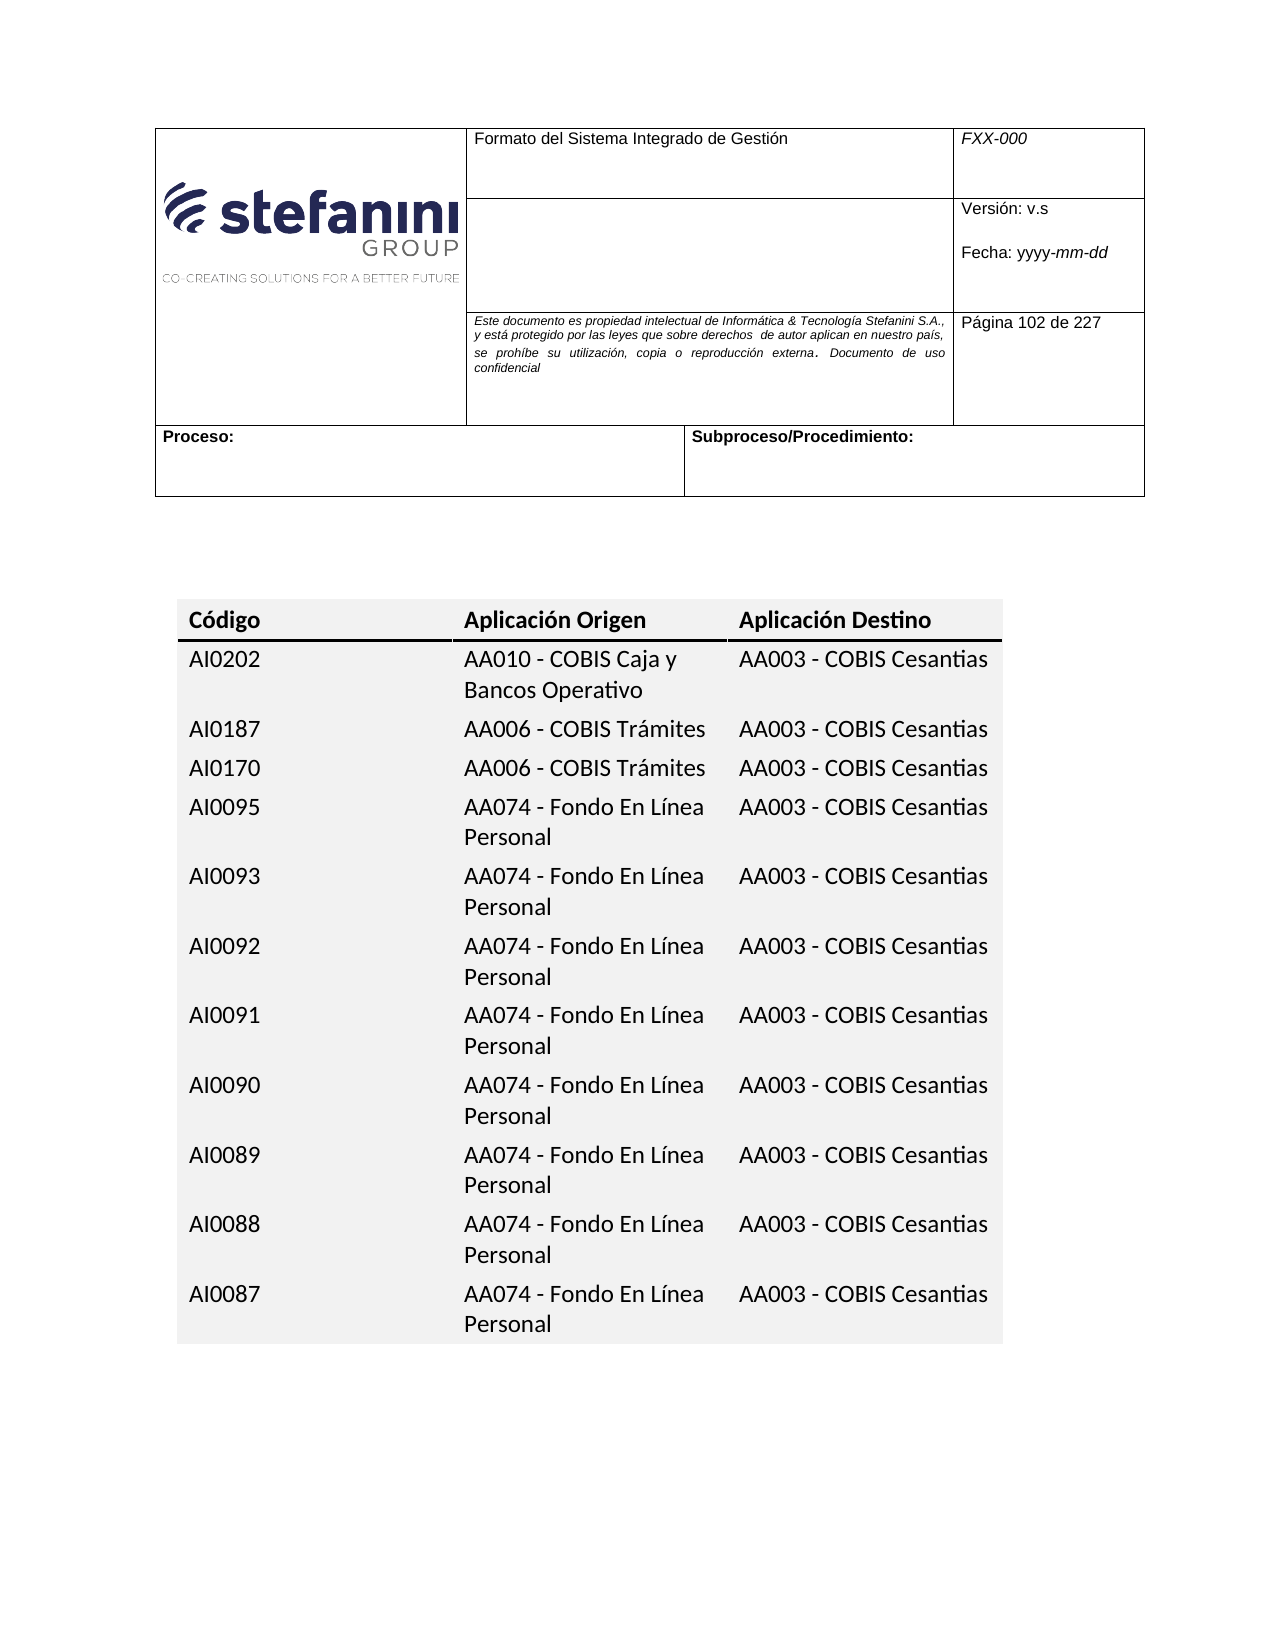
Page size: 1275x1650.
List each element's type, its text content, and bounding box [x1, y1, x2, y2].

table_cell AA003 - COBIS Cesantias [728, 1274, 1002, 1343]
table_cell AA074 - Fondo En Línea Personal [453, 1274, 727, 1343]
table_cell AI0089 [178, 1135, 452, 1204]
table_cell AA003 - COBIS Cesantias [728, 1205, 1002, 1273]
table_cell AA003 - COBIS Cesantias [728, 926, 1002, 995]
table_cell AI0202 [178, 642, 452, 708]
table_header Código [178, 600, 452, 638]
table_cell AA074 - Fondo En Línea Personal [453, 1205, 727, 1273]
table_cell AA006 - COBIS Trámites [453, 709, 727, 747]
picture [162, 182, 460, 286]
table_cell AA074 - Fondo En Línea Personal [453, 1135, 727, 1204]
table_cell AA006 - COBIS Trámites [453, 748, 727, 786]
table_cell AI0087 [178, 1274, 452, 1343]
table_header Aplicación Origen [453, 600, 727, 638]
table_cell AA003 - COBIS Cesantias [728, 709, 1002, 747]
table_cell AA074 - Fondo En Línea Personal [453, 857, 727, 925]
table_cell AI0090 [178, 1066, 452, 1134]
table_cell AA003 - COBIS Cesantias [728, 857, 1002, 925]
table_cell AA074 - Fondo En Línea Personal [453, 926, 727, 995]
table_cell AI0170 [178, 748, 452, 786]
table_cell AA003 - COBIS Cesantias [728, 996, 1002, 1064]
table_cell AI0092 [178, 926, 452, 995]
table_cell AA003 - COBIS Cesantias [728, 787, 1002, 856]
table_cell AA074 - Fondo En Línea Personal [453, 787, 727, 856]
table_cell AA010 - COBIS Caja y Bancos Operativo [453, 642, 727, 708]
table_cell AA003 - COBIS Cesantias [728, 1066, 1002, 1134]
table_cell AA003 - COBIS Cesantias [728, 1135, 1002, 1204]
table_cell AA074 - Fondo En Línea Personal [453, 1066, 727, 1134]
table_cell AI0095 [178, 787, 452, 856]
table_cell AI0088 [178, 1205, 452, 1273]
table_cell AA074 - Fondo En Línea Personal [453, 996, 727, 1064]
table_cell AA003 - COBIS Cesantias [728, 642, 1002, 708]
table_cell AI0091 [178, 996, 452, 1064]
table_header Aplicación Destino [728, 600, 1002, 638]
table_cell AI0187 [178, 709, 452, 747]
table_cell AA003 - COBIS Cesantias [728, 748, 1002, 786]
table_cell AI0093 [178, 857, 452, 925]
